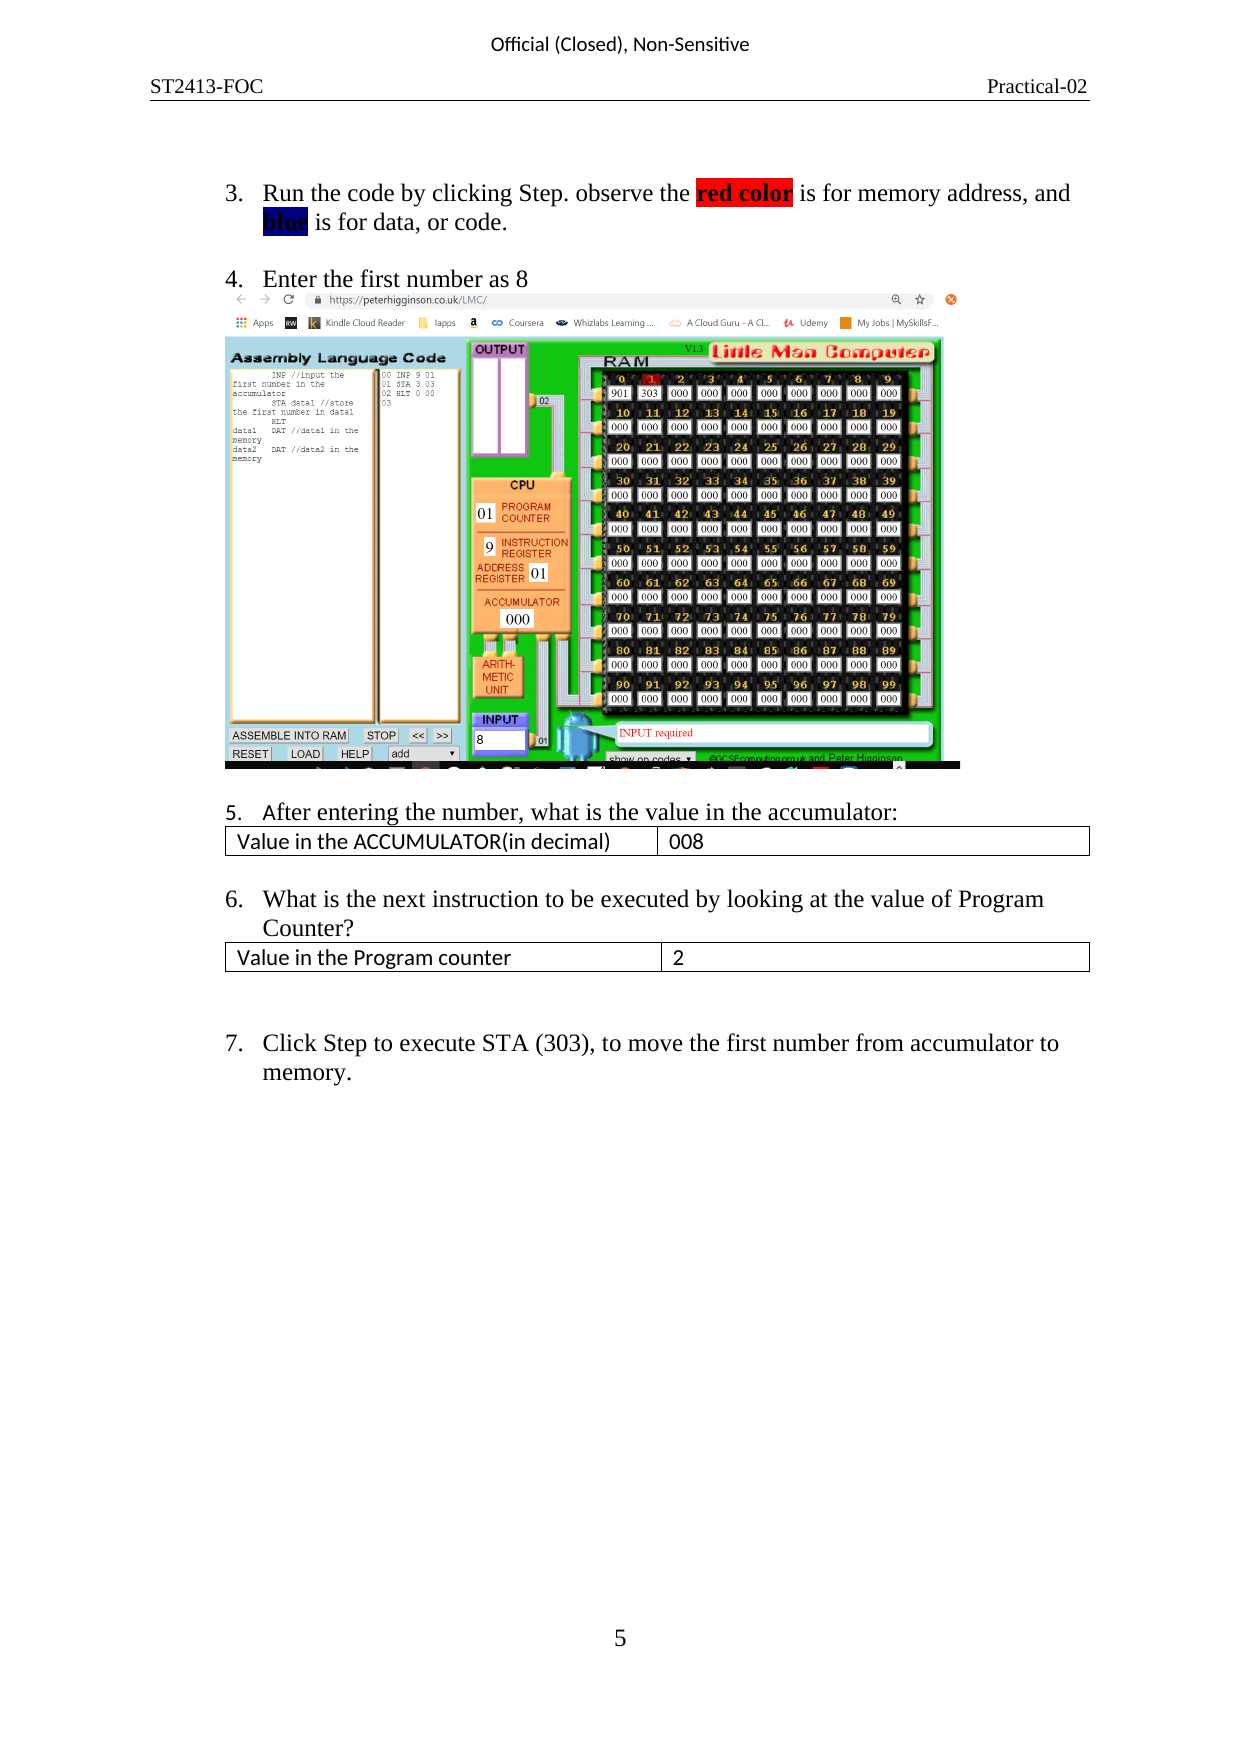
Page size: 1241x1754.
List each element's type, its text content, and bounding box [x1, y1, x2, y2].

table_header 008 [658, 827, 1089, 855]
list Enter the first number as 8 [225, 264, 1090, 293]
table_header Value in the Program counter [226, 943, 661, 971]
picture [225, 293, 961, 769]
list Click Step to execute STA (303), to move the first number from accumulator to memory. [225, 1028, 1090, 1085]
table_header 2 [662, 943, 1089, 971]
table_header Value in the ACCUMULATOR(in decimal) [226, 827, 657, 855]
list What is the next instruction to be executed by looking at the value of Program Counter? [225, 884, 1090, 942]
list After entering the number, what is the value in the accumulator: [225, 797, 1090, 826]
list Run the code by clicking Step. observe the red color is for memory address, and blue is for data, or code. [225, 178, 1090, 236]
